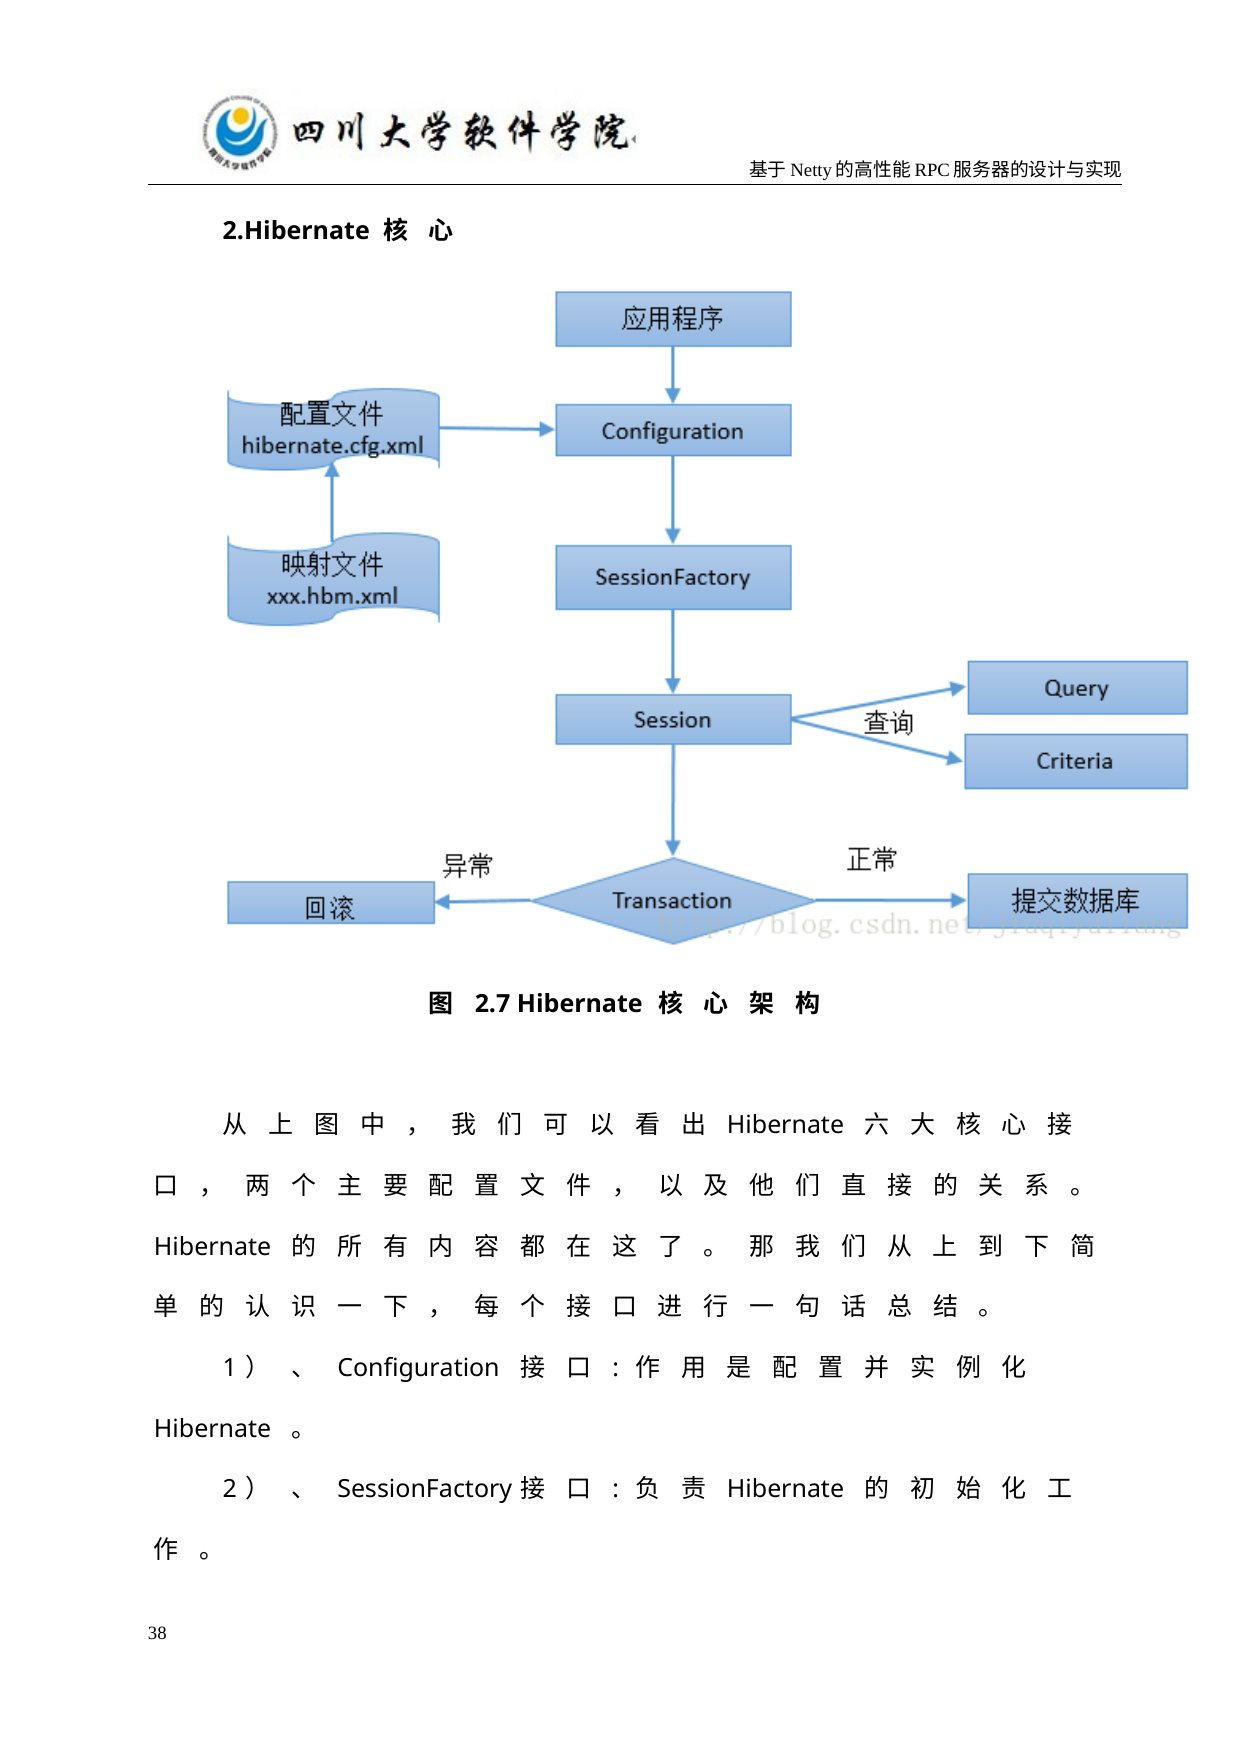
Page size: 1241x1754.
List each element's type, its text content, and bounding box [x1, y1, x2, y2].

picture [215, 280, 1201, 956]
picture [197, 88, 639, 177]
text 1）、Configuration接口:作用是配置并实例化Hibernate。 [154, 1335, 1116, 1456]
text 2）、SessionFactory接口:负责Hibernate的初始化工作。 [154, 1456, 1116, 1578]
text 2.Hibernate核心 [154, 198, 1116, 259]
text 从上图中，我们可以看出Hibernate六大核心接口，两个主要配置文件，以及他们直接的关系。Hibernate的所有内容都在这了。那我们从上到下简单的认识一下，每个接口进行一句话总结。 [154, 1093, 1116, 1335]
